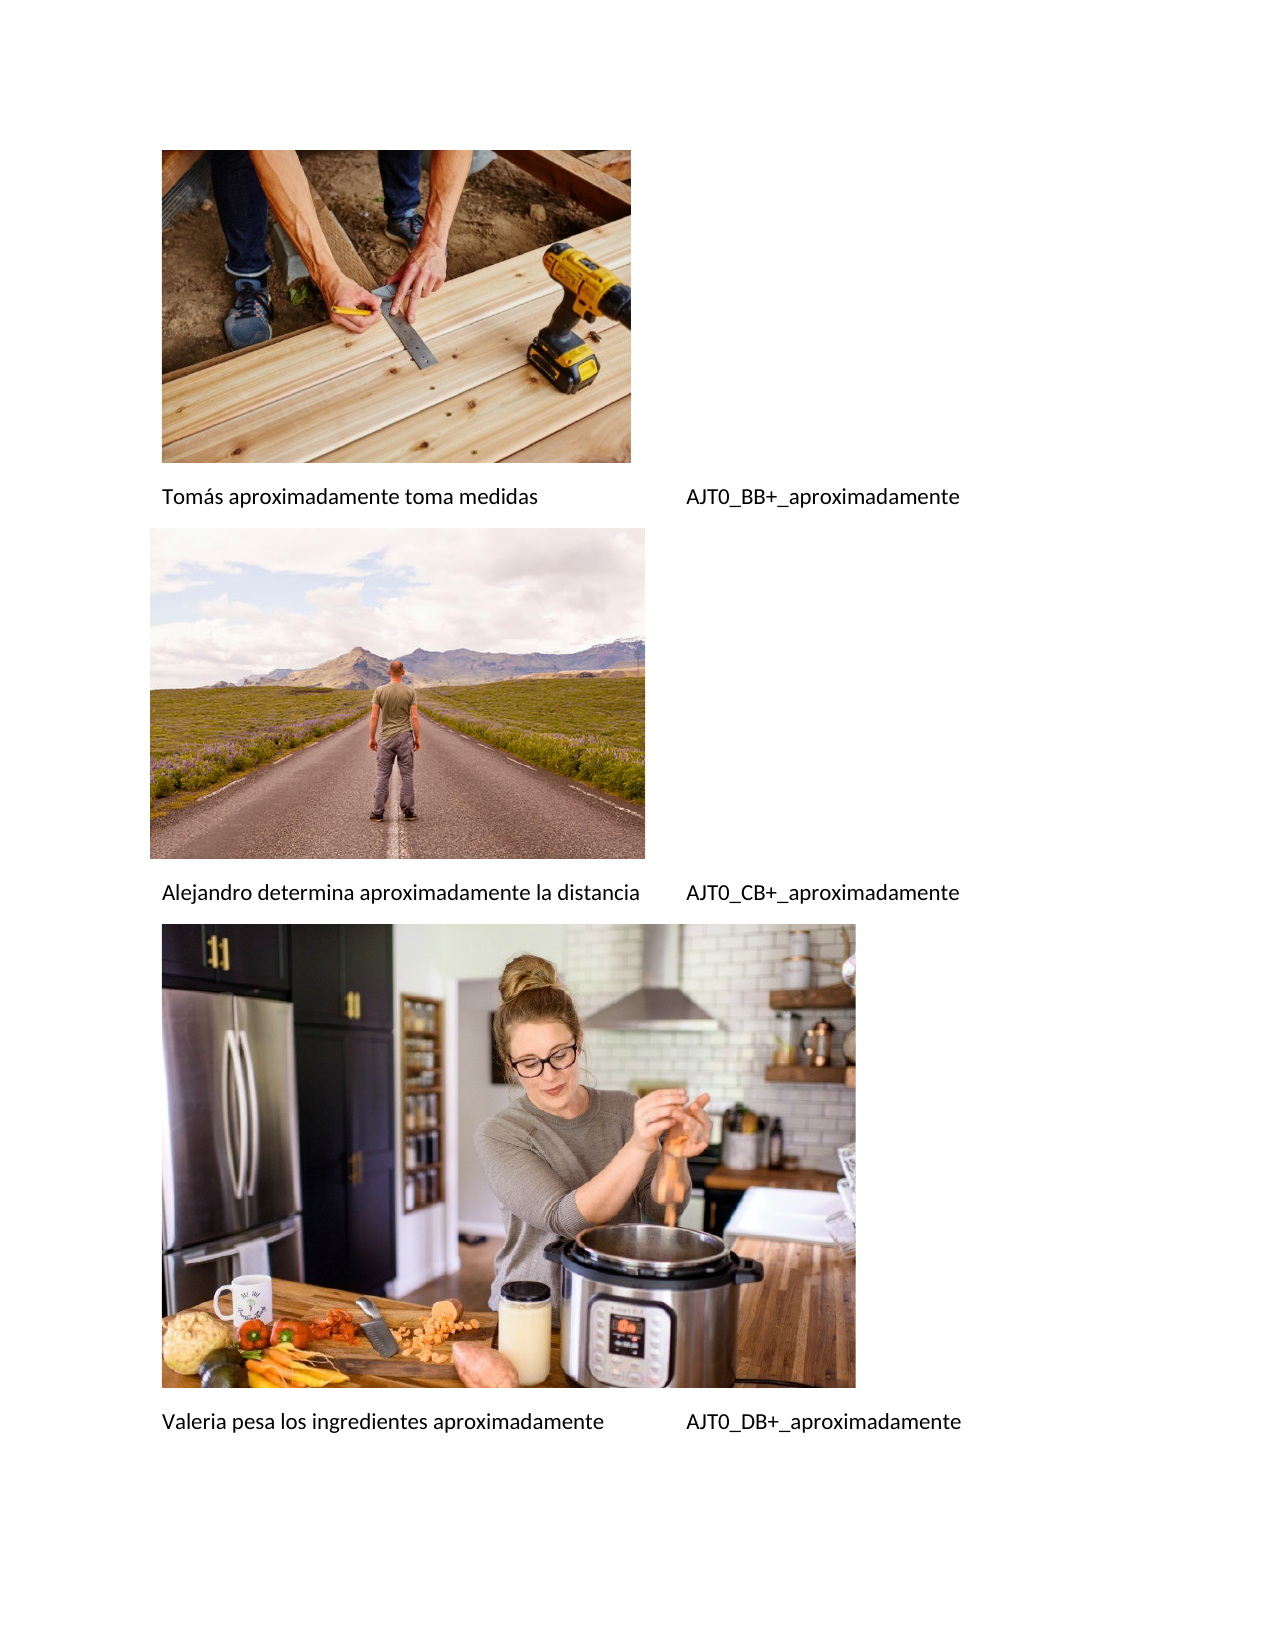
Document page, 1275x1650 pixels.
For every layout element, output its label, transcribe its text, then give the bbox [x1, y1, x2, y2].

text Alejandro determina aproximadamente la distancia AJT0_CB+_aproximadamente [162, 878, 1125, 906]
text Valeria pesa los ingredientes aproximadamente AJT0_DB+_aproximadamente [162, 1407, 1125, 1435]
text Tomás aproximadamente toma medidas AJT0_BB+_aproximadamente [162, 482, 1125, 510]
picture [150, 528, 646, 859]
picture [161, 924, 856, 1388]
picture [161, 150, 631, 463]
